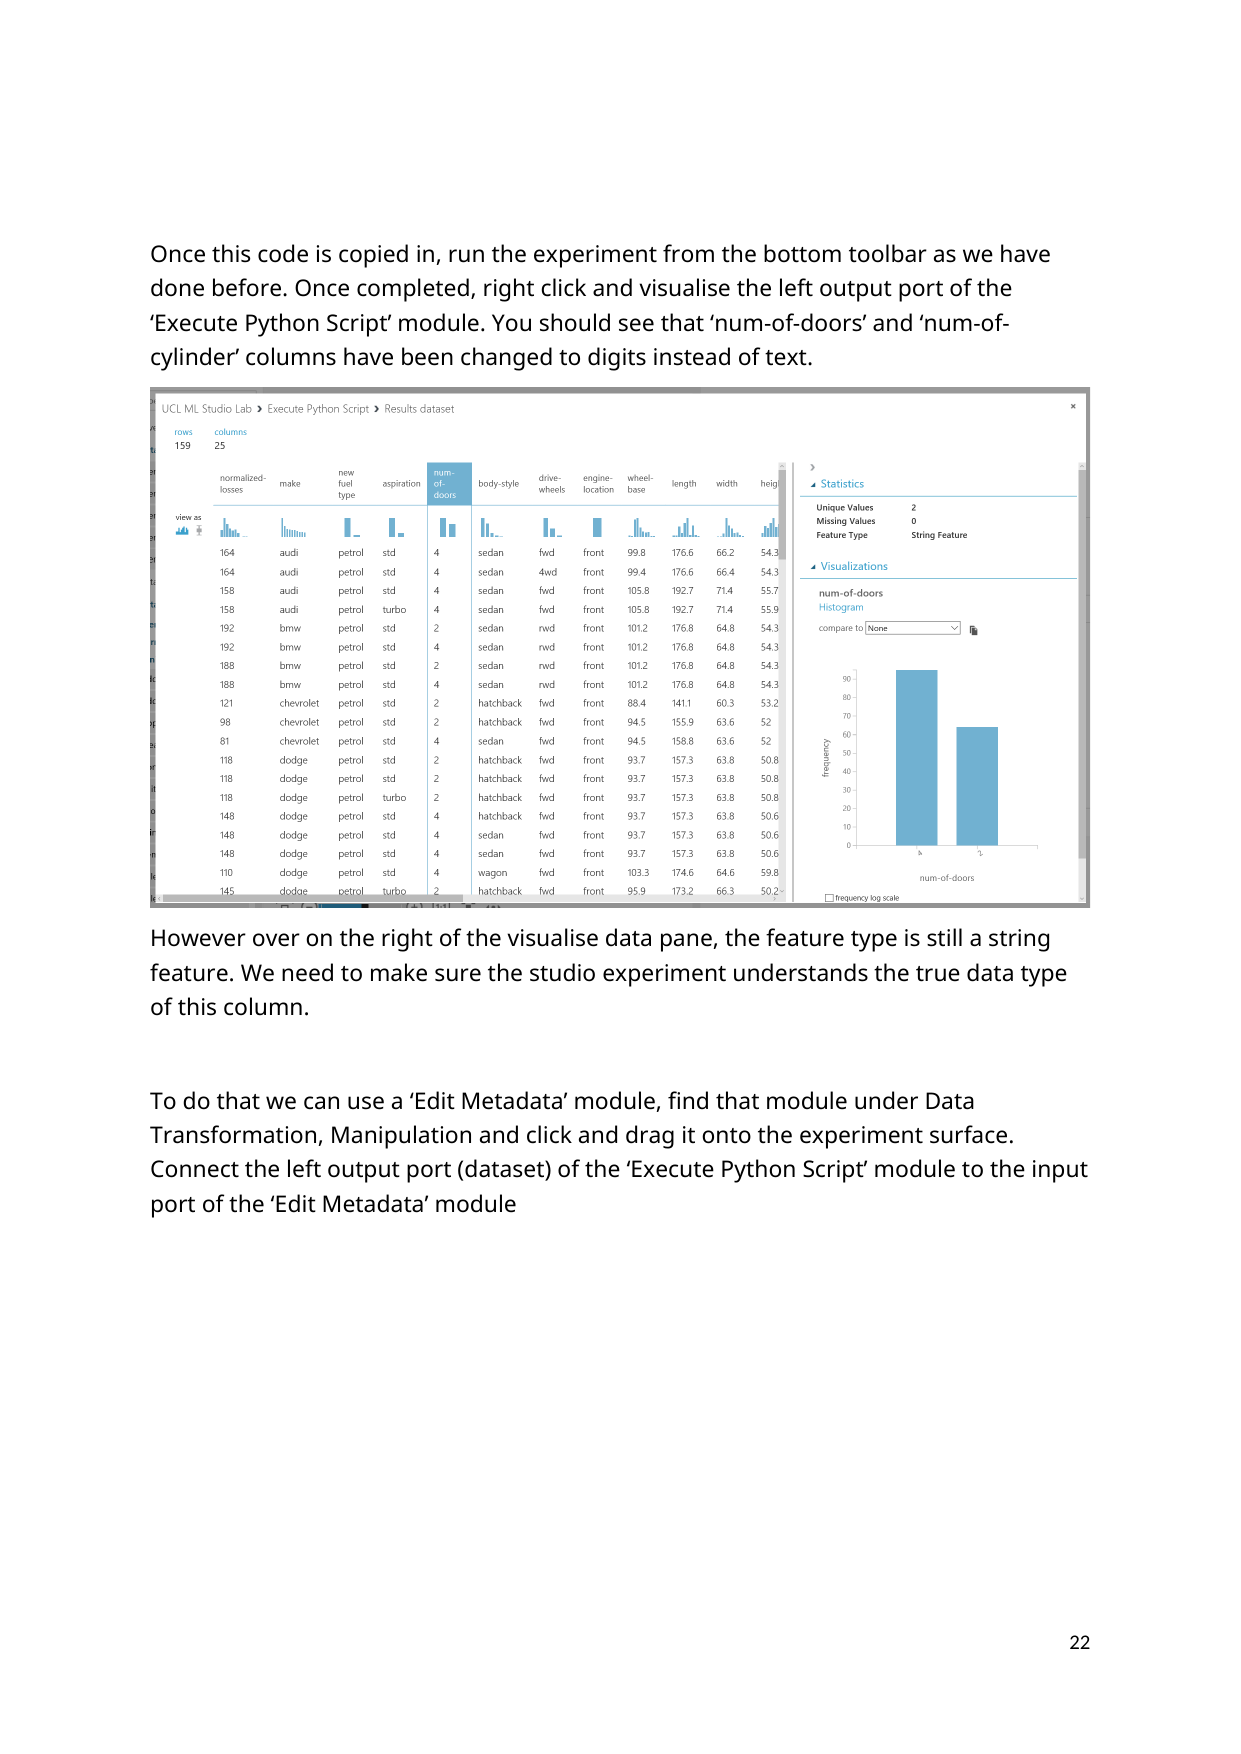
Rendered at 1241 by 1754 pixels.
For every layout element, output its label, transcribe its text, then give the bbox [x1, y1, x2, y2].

text Once this code is copied in, run the experiment from the bottom toolbar as we have done before. Once completed, right click and visualise the left output port of the ‘Execute Python Script’ module. You should see that ‘num-of-doors’ and ‘num-of-cylinder’ columns have been changed to digits instead of text. [150, 238, 1090, 372]
text To do that we can use a ‘Edit Metadata’ module, find that module under Data Transformation, Manipulation and click and drag it onto the experiment surface. Connect the left output port (dataset) of the ‘Execute Python Script’ module to the input port of the ‘Edit Metadata’ module [150, 1085, 1090, 1219]
text However over on the right of the visualise data pane, the feature type is still a string feature. We need to make sure the studio experiment understands the true data type of this column. [150, 922, 1090, 1022]
picture [150, 387, 1091, 908]
